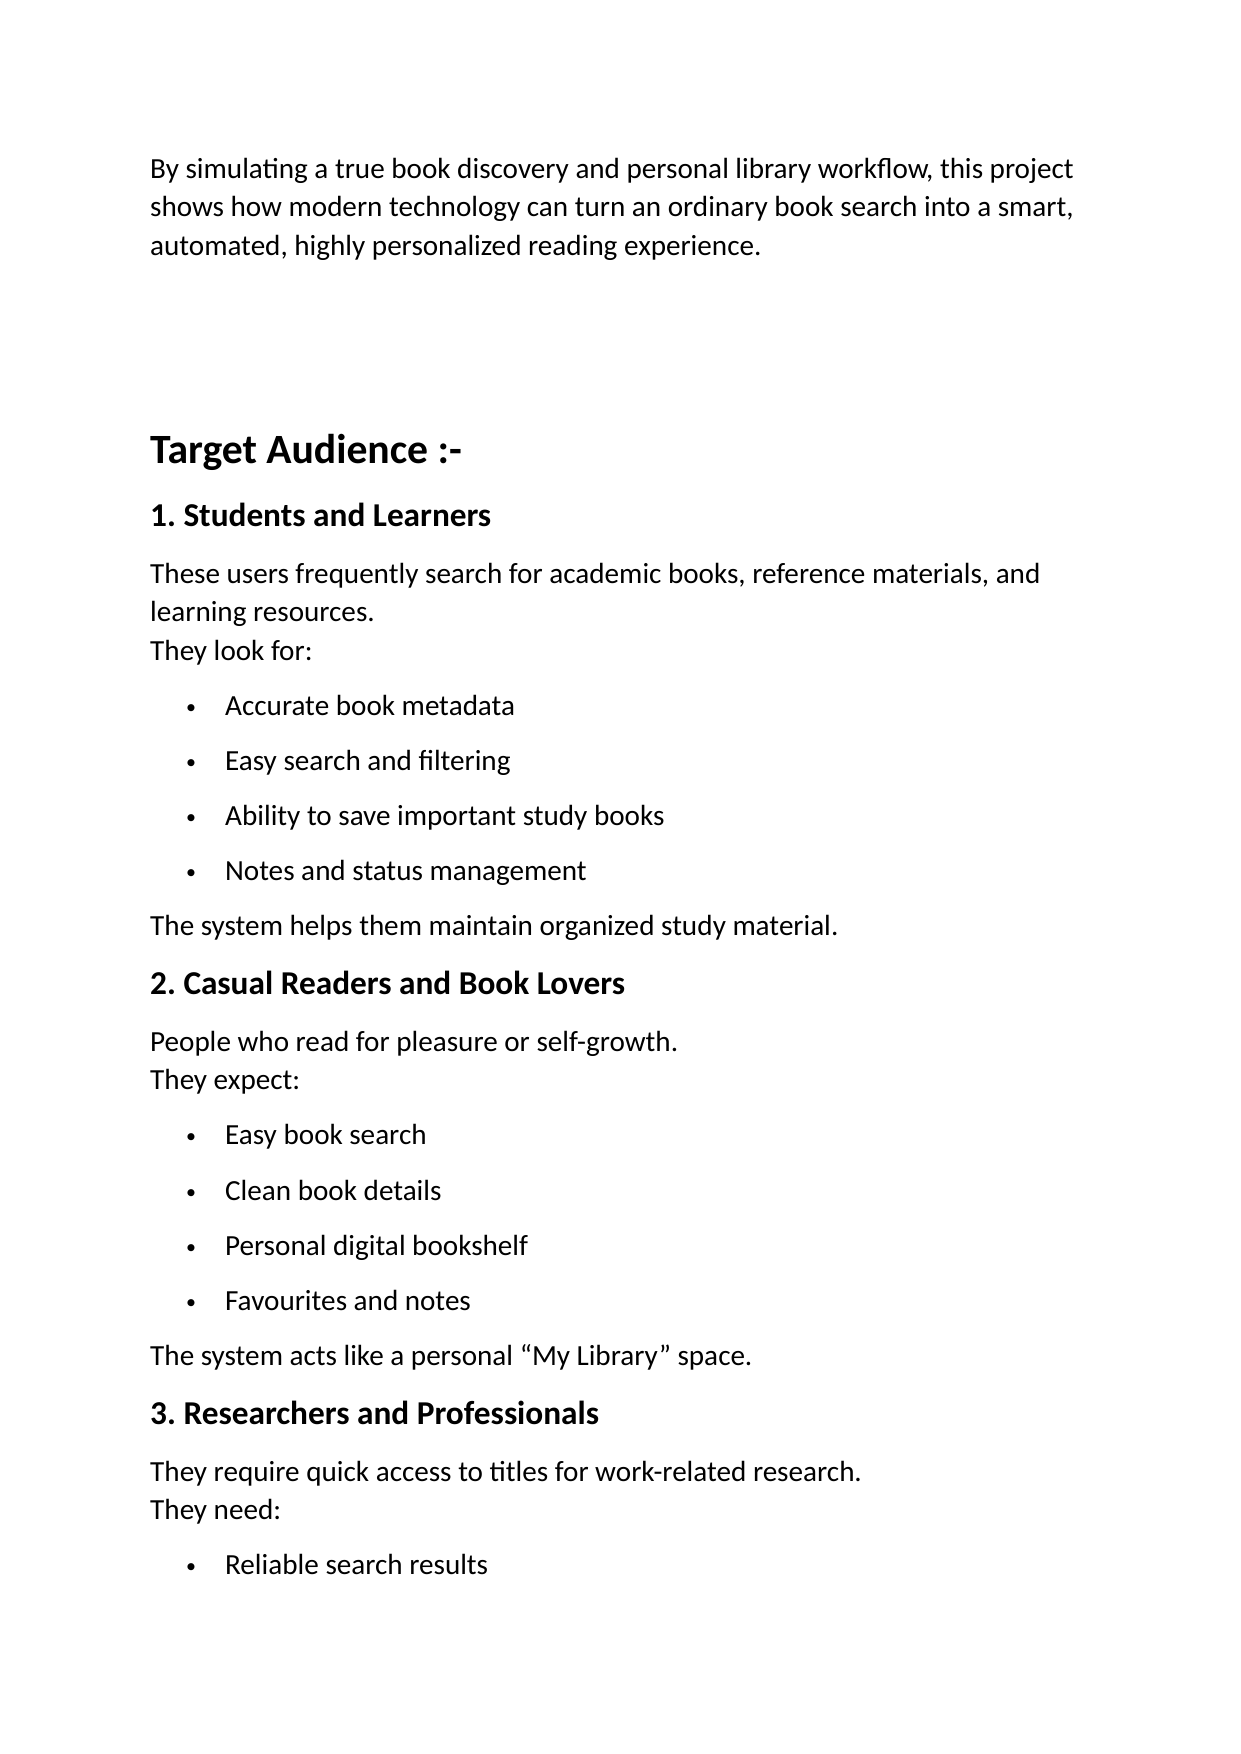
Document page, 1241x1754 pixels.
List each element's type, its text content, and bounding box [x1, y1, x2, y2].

list Easy book search [187, 1116, 1090, 1152]
text The system acts like a personal “My Library” space. [150, 1337, 1090, 1372]
text The system helps them maintain organized study material. [150, 907, 1090, 943]
list Reliable search results [187, 1546, 1090, 1582]
list Clean book details [187, 1172, 1090, 1207]
list Ability to save important study books [187, 797, 1090, 833]
list Accurate book metadata [187, 687, 1090, 722]
list Favourites and notes [187, 1282, 1090, 1317]
list Easy search and filtering [187, 742, 1090, 777]
text 2. Casual Readers and Book Lovers [150, 962, 1090, 1003]
text By simulating a true book discovery and personal library workflow, this project shows how modern technology can turn an ordinary book search into a smart, automated, highly personalized reading experience. [150, 150, 1090, 262]
text 3. Researchers and Professionals [150, 1392, 1090, 1433]
list Personal digital bookshelf [187, 1227, 1090, 1262]
text Target Audience :- [150, 423, 1090, 473]
text 1. Students and Learners [150, 494, 1090, 535]
list Notes and status management [187, 852, 1090, 888]
text These users frequently search for academic books, reference materials, and learning resources. They look for: [150, 555, 1090, 667]
text They require quick access to titles for work-related research. They need: [150, 1453, 1090, 1527]
text People who read for pleasure or self-growth. They expect: [150, 1023, 1090, 1097]
